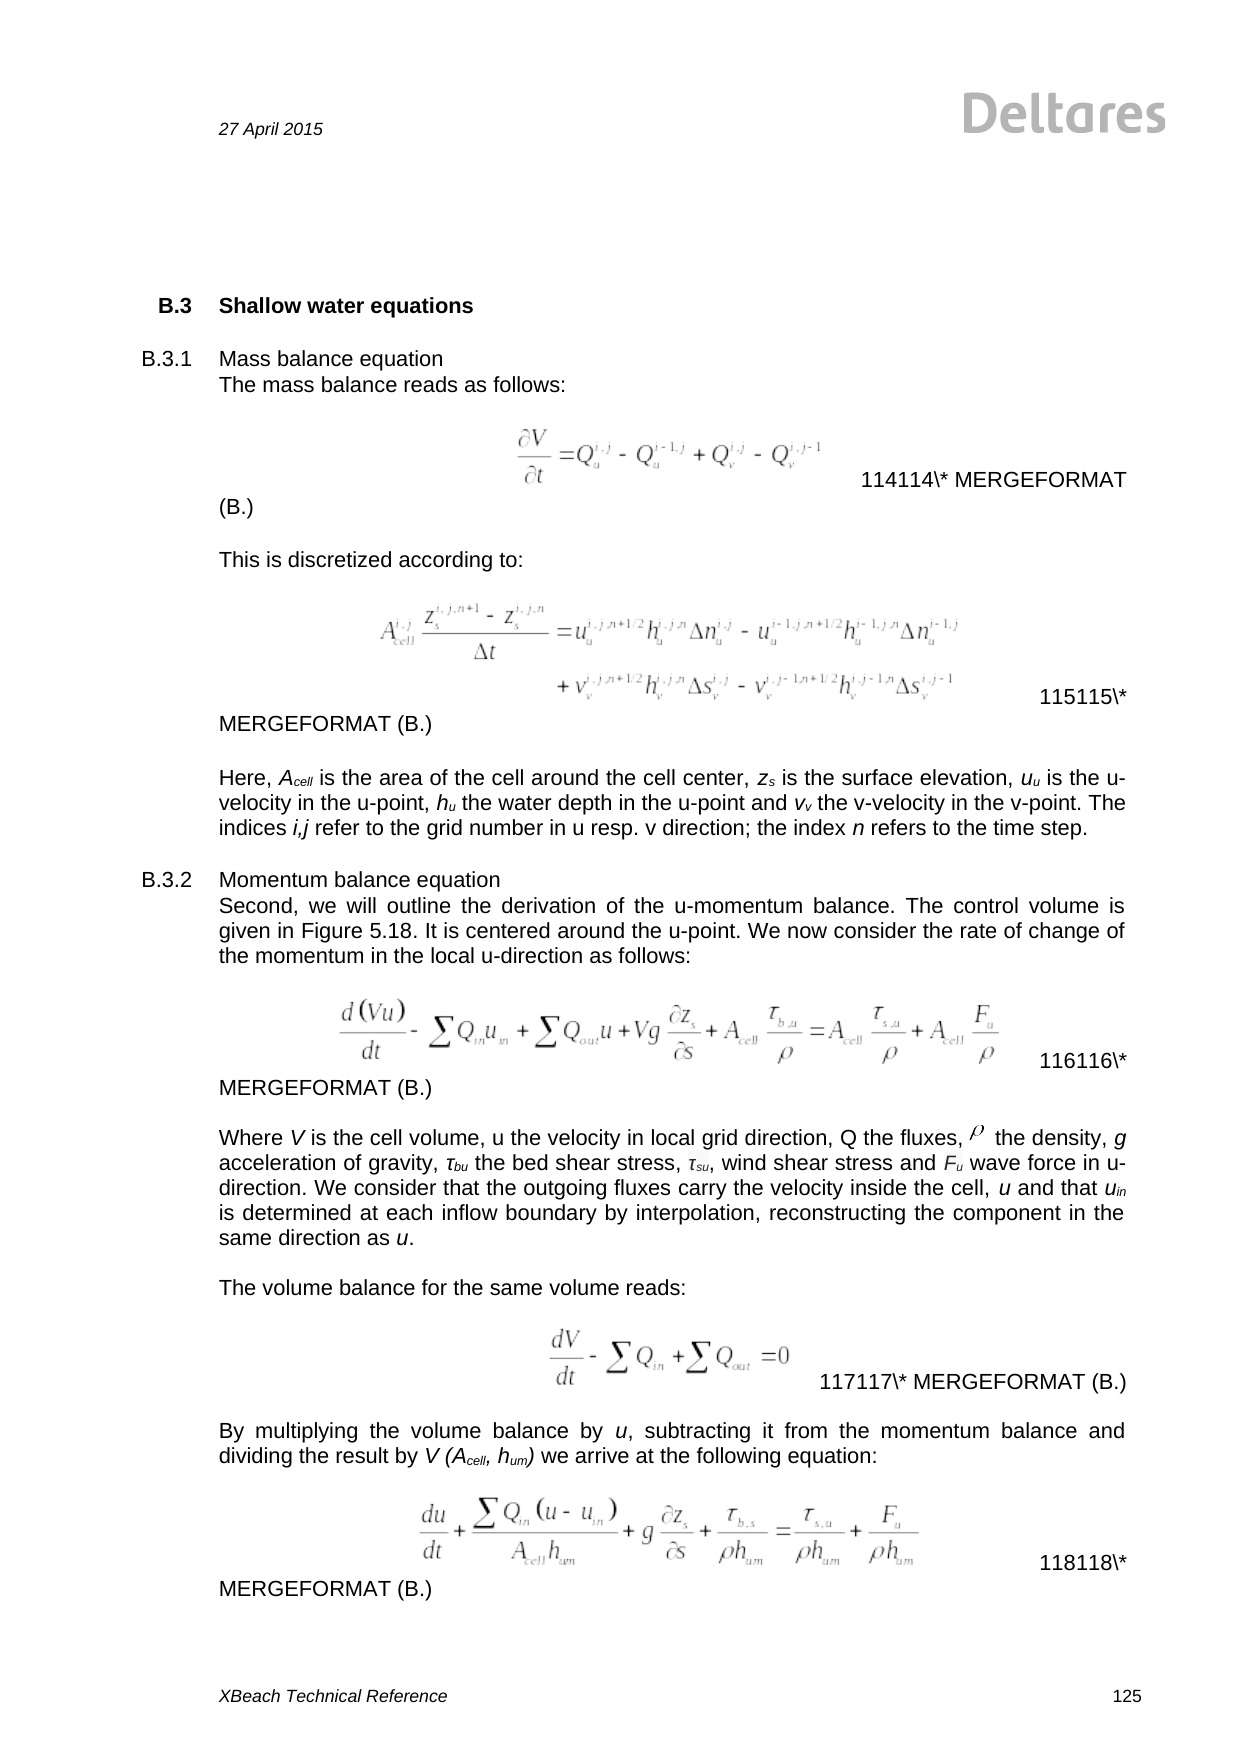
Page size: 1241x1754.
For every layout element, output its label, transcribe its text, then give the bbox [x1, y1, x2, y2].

text Here, Acell is the area of the cell around the cell center, zs is the surface elevation, uu is the u-velocity in the u-point, hu the water depth in the u-point and vv the v-velocity in the v-point. The indices i,j refer to the grid number in u resp. v direction; the index n refers to the time step. [218, 765, 1126, 840]
text The mass balance reads as follows: [218, 372, 1126, 397]
text Where V is the cell volume, u the velocity in local grid direction, Q the fluxes, the density, g acceleration of gravity, τbu the bed shear stress, τsu, wind shear stress and Fu wave force in u-direction. We consider that the outgoing fluxes carry the velocity inside the cell, u and that uin is determined at each inflow boundary by interpolation, reconstructing the component in the same direction as u. [218, 1125, 1126, 1250]
text By multiplying the volume balance by u, subtracting it from the momentum balance and dividing the result by V (Acell, hum) we arrive at the following equation: [218, 1419, 1126, 1469]
picture [964, 75, 1166, 133]
subtitle Shallow water equations [192, 292, 1126, 319]
subtitle Momentum balance equation [192, 867, 1126, 893]
subtitle Mass balance equation [192, 346, 1126, 372]
text The volume balance for the same volume reads: [218, 1275, 1126, 1300]
text This is discretized according to: [218, 546, 1126, 572]
